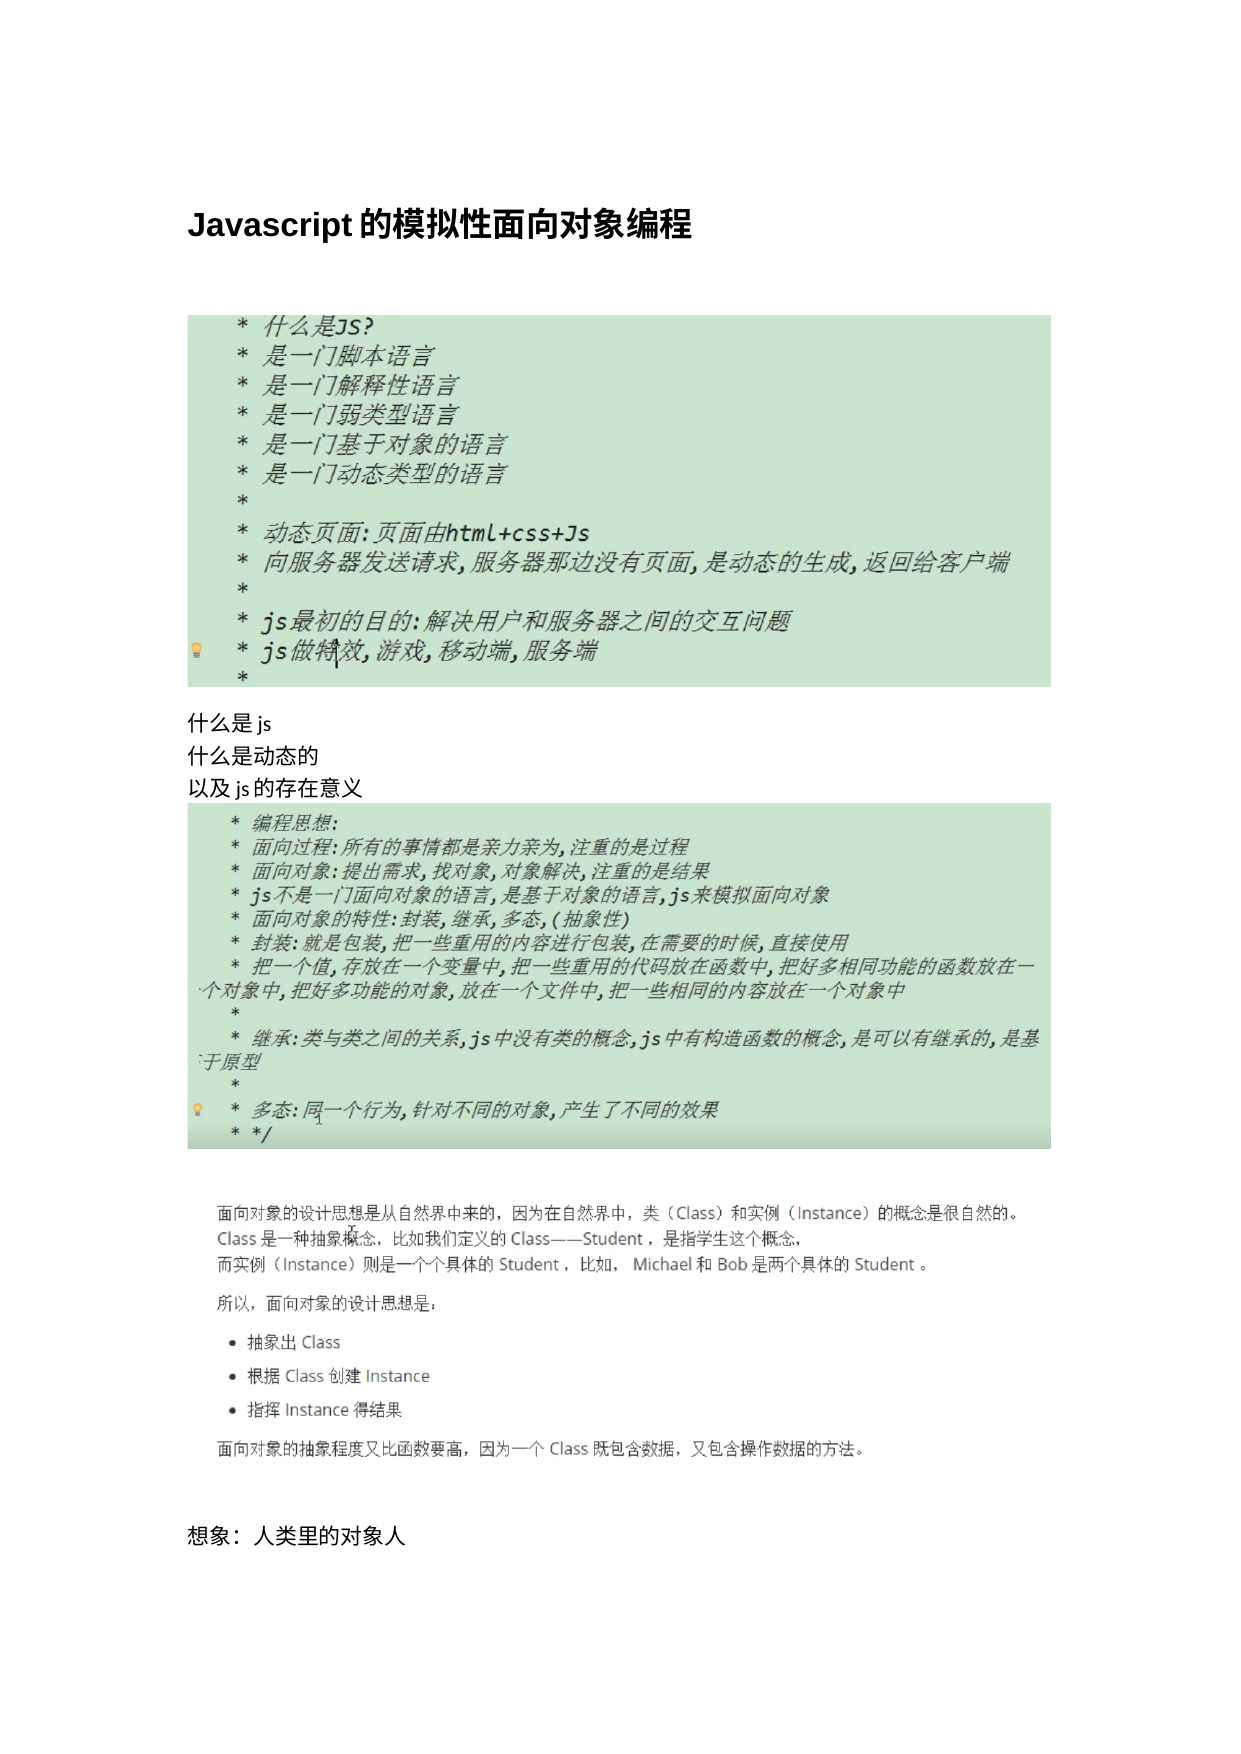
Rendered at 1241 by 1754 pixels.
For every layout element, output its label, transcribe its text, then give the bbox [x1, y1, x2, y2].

text 什么是js [187, 706, 1053, 738]
text 想象：人类里的对象人 [187, 1518, 1053, 1551]
text 什么是动态的 [187, 738, 1053, 771]
text 以及js的存在意义 [187, 771, 1053, 803]
picture [187, 1193, 1052, 1465]
picture [187, 803, 1051, 1149]
picture [187, 315, 1051, 687]
subtitle Javascript的模拟性面向对象编程 [187, 189, 1053, 254]
